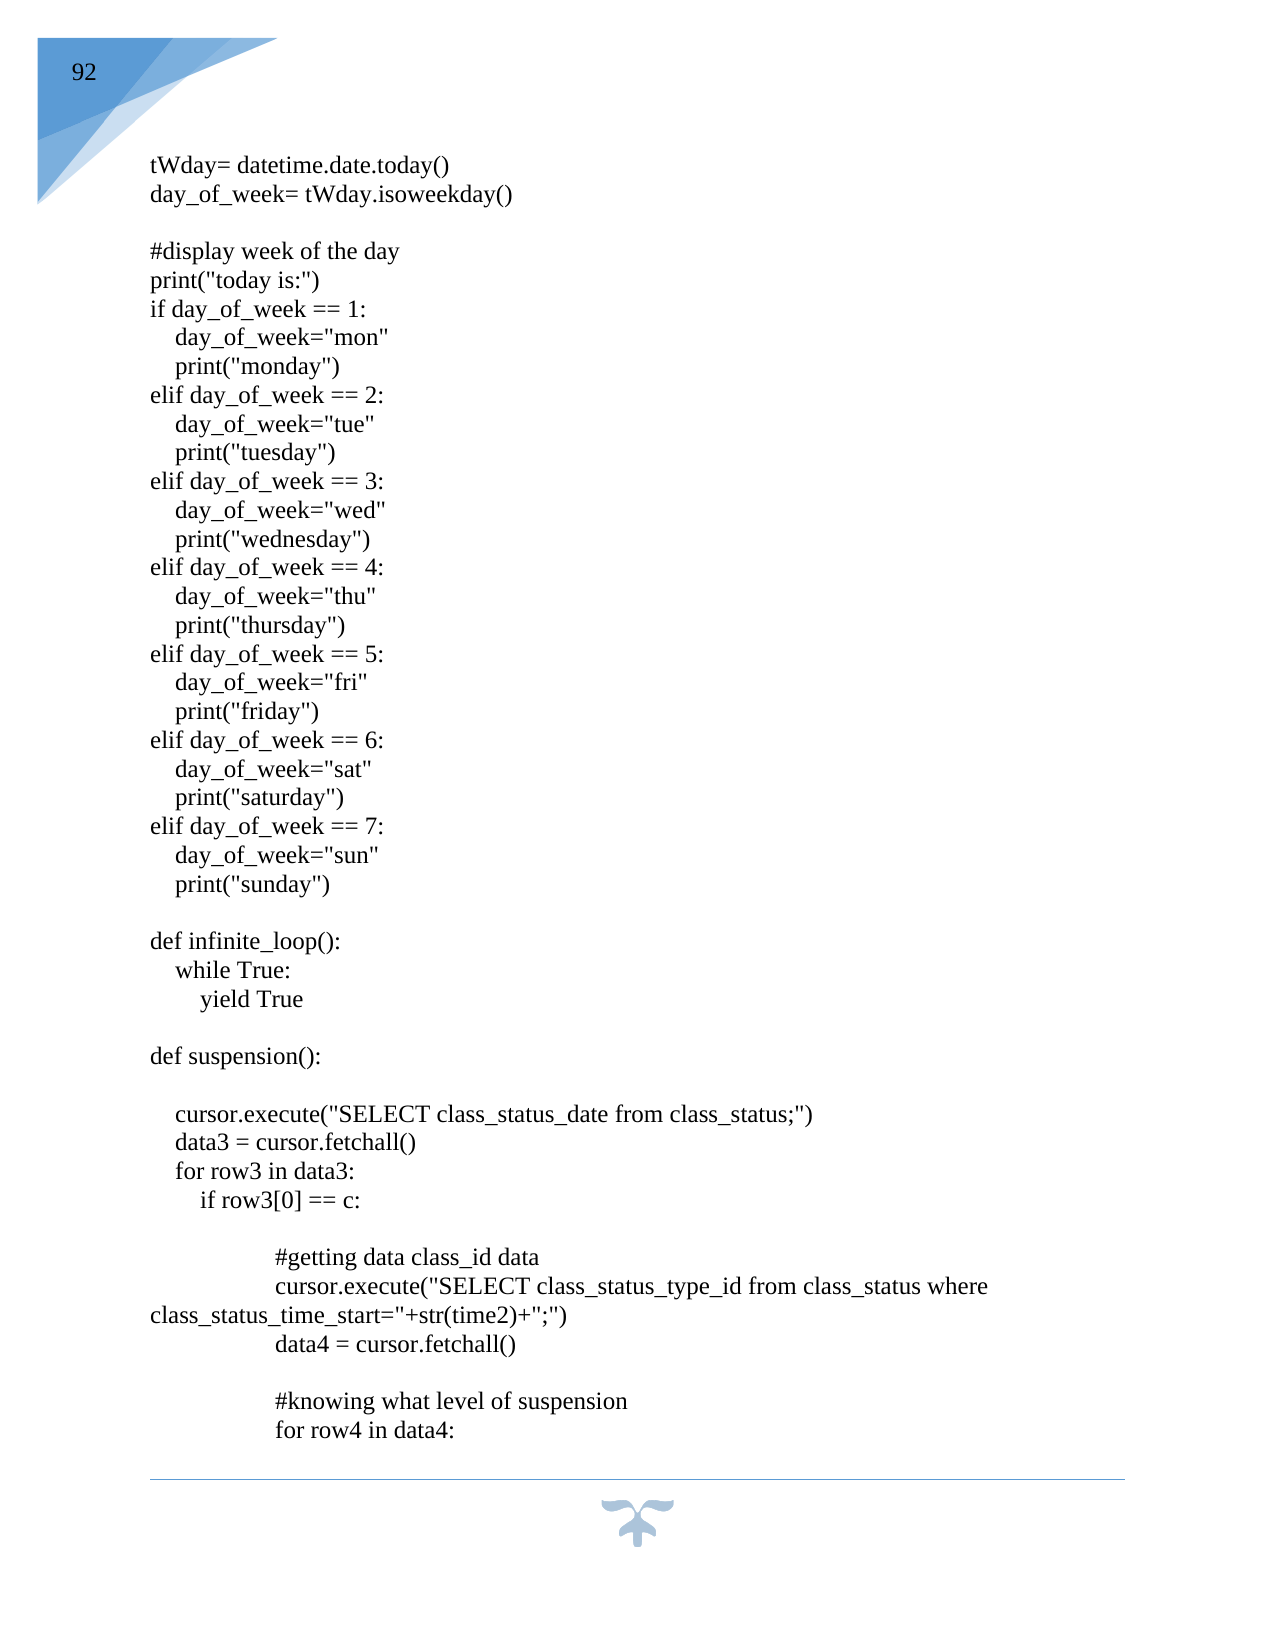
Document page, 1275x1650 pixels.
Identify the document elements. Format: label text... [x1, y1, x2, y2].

text day_of_week="sat" [150, 754, 1125, 782]
text for row3 in data3: [150, 1156, 1125, 1185]
text print("wednesday") [150, 524, 1125, 552]
text day_of_week="mon" [150, 322, 1125, 351]
text print("thursday") [150, 610, 1125, 639]
text elif day_of_week == 4: [150, 552, 1125, 581]
text elif day_of_week == 5: [150, 639, 1125, 667]
text elif day_of_week == 6: [150, 725, 1125, 754]
text def infinite_loop(): [150, 926, 1125, 955]
text data4 = cursor.fetchall() [150, 1329, 1125, 1357]
text print("sunday") [150, 869, 1125, 897]
text print("tuesday") [150, 437, 1125, 466]
text #display week of the day [150, 236, 1125, 265]
text day_of_week="tue" [150, 409, 1125, 437]
text def suspension(): [150, 1041, 1125, 1070]
text elif day_of_week == 2: [150, 380, 1125, 409]
text while True: [150, 955, 1125, 984]
text tWday= datetime.date.today() [150, 150, 1125, 179]
text print("today is:") [150, 265, 1125, 294]
text if row3[0] == c: [150, 1185, 1125, 1214]
text cursor.execute("SELECT class_status_type_id from class_status where class_status_time_start="+str(time2)+";") [150, 1271, 1125, 1329]
text if day_of_week == 1: [150, 294, 1125, 322]
text #getting data class_id data [150, 1242, 1125, 1271]
text day_of_week="sun" [150, 840, 1125, 869]
text day_of_week="thu" [150, 581, 1125, 610]
text print("saturday") [150, 782, 1125, 811]
text day_of_week= tWday.isoweekday() [150, 179, 1125, 207]
text elif day_of_week == 7: [150, 811, 1125, 840]
text elif day_of_week == 3: [150, 466, 1125, 495]
text day_of_week="fri" [150, 667, 1125, 696]
text yield True [150, 984, 1125, 1012]
text for row4 in data4: [150, 1415, 1125, 1444]
text #knowing what level of suspension [150, 1386, 1125, 1415]
text print("friday") [150, 696, 1125, 725]
text cursor.execute("SELECT class_status_date from class_status;") [150, 1099, 1125, 1127]
text print("monday") [150, 351, 1125, 380]
picture [37, 37, 279, 206]
text day_of_week="wed" [150, 495, 1125, 524]
text data3 = cursor.fetchall() [150, 1127, 1125, 1156]
